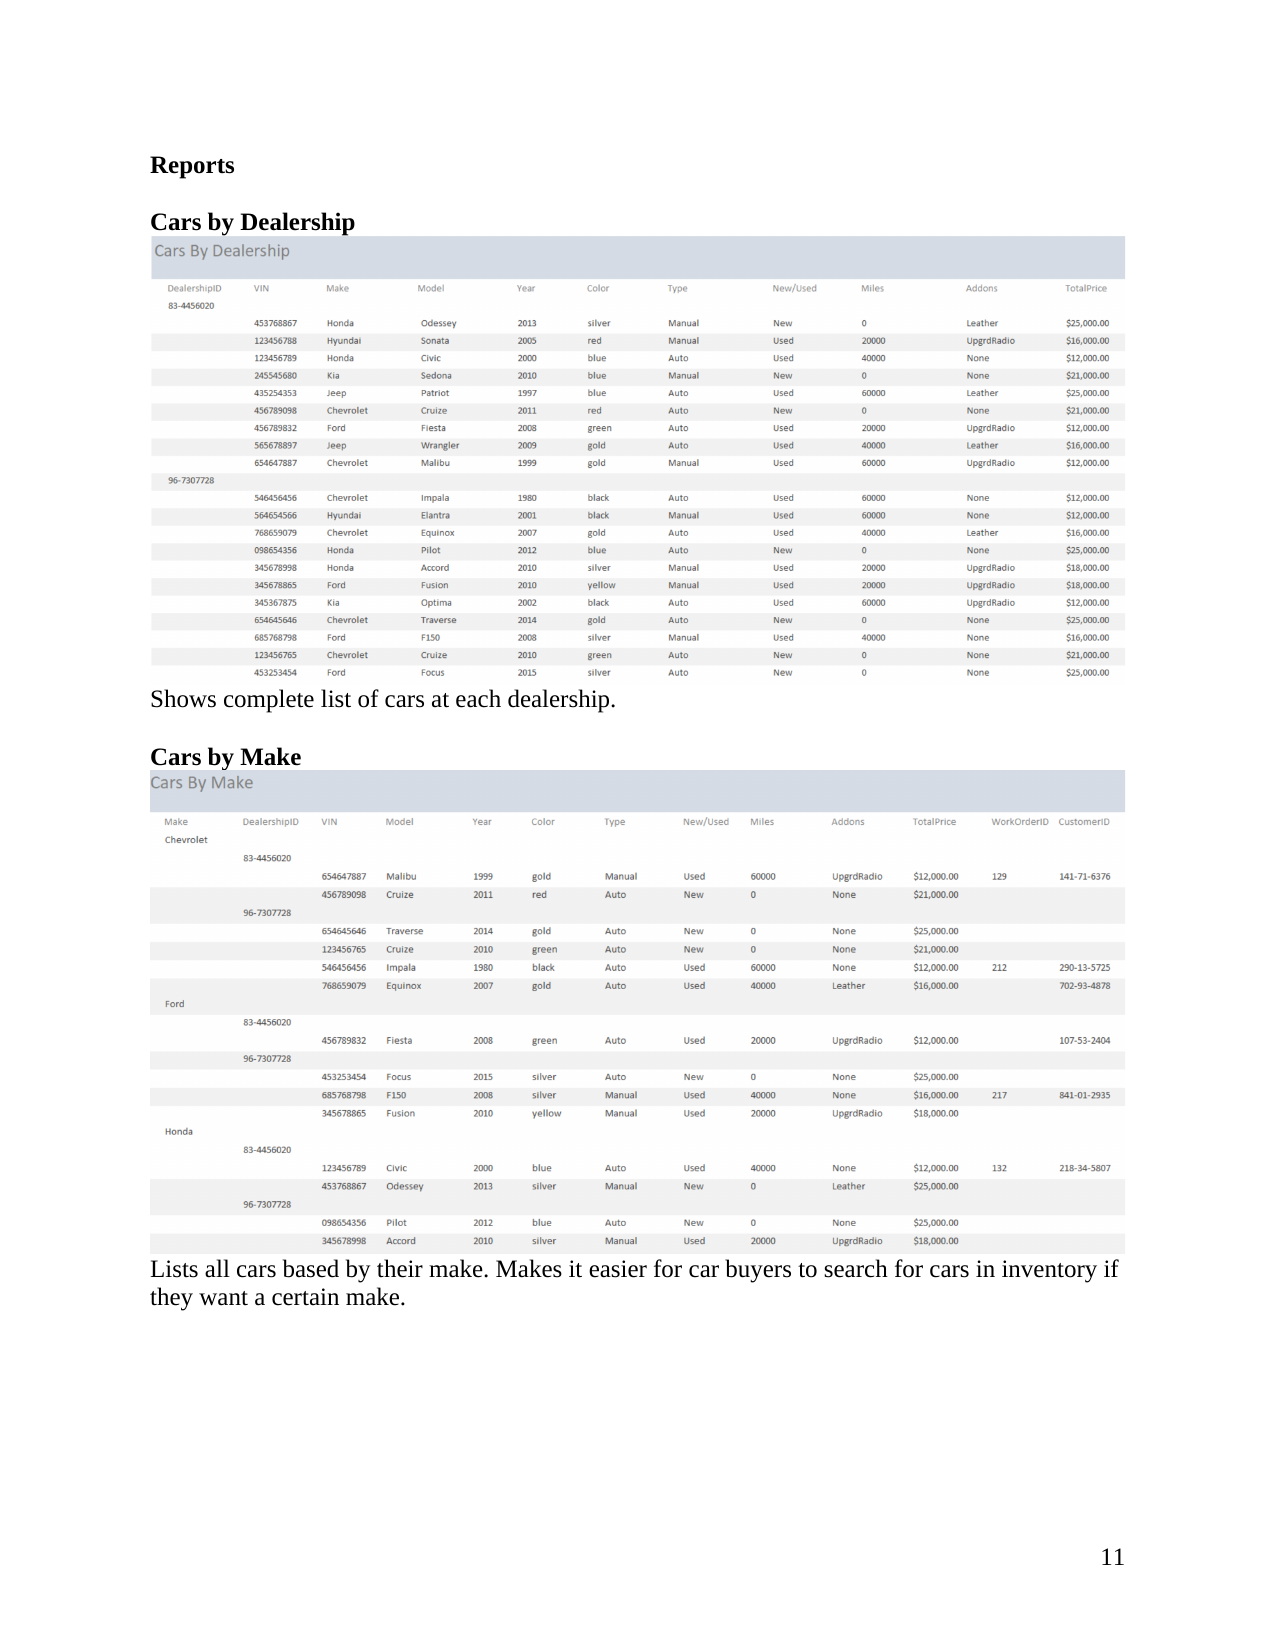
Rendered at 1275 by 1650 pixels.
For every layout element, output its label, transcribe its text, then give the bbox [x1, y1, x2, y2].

text Cars by Dealership [150, 207, 1125, 236]
picture [150, 770, 1125, 1254]
text Reports [150, 150, 1125, 179]
text Cars by Make [150, 742, 1125, 770]
text Shows complete list of cars at each dealership. [150, 685, 1125, 713]
text Lists all cars based by their make. Makes it easier for car buyers to search for cars in inventory if they want a certain make. [150, 1254, 1125, 1311]
picture [150, 236, 1125, 685]
